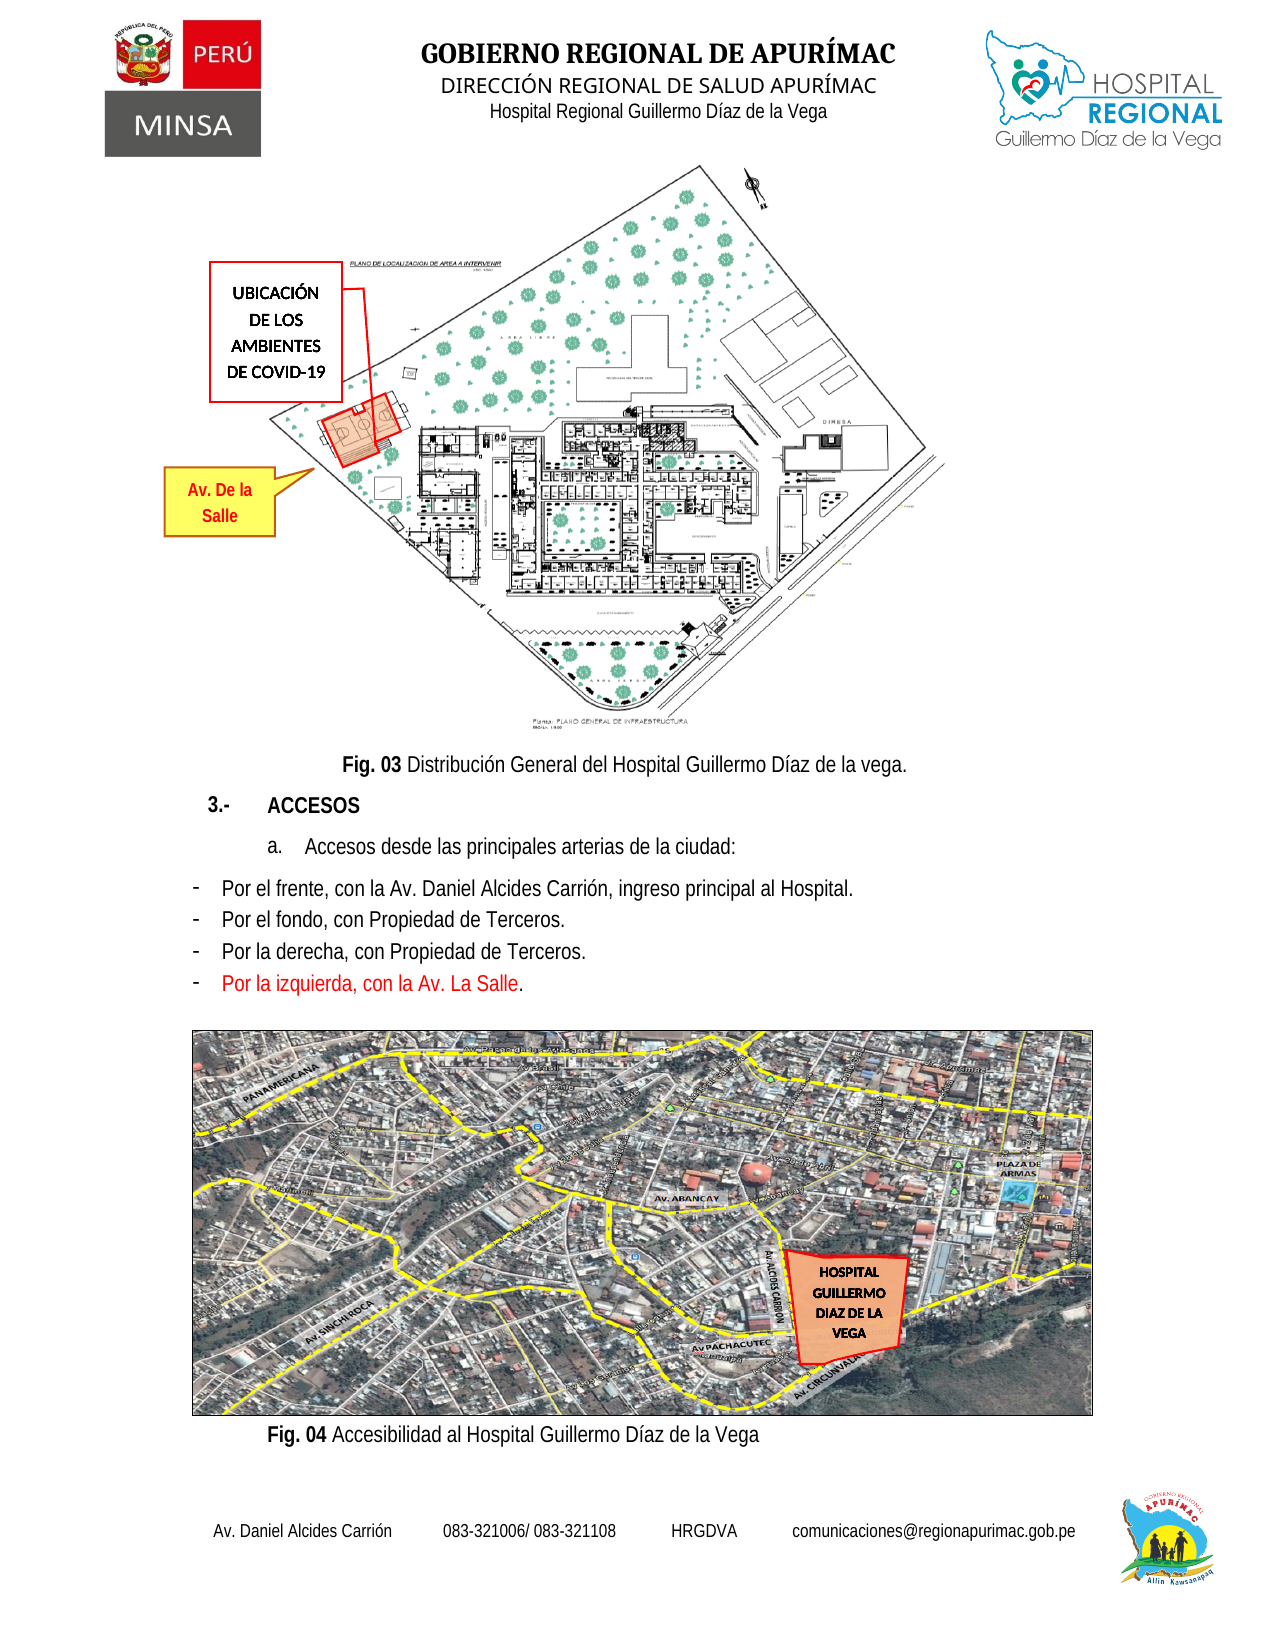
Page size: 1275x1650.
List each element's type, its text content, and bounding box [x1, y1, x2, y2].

picture [193, 1031, 1092, 1415]
picture [267, 162, 961, 736]
picture [988, 30, 1222, 122]
list Por el fondo, con Propiedad de Terceros. [192, 905, 1125, 933]
picture [1121, 1492, 1214, 1585]
list Fig. 04 Accesibilidad al Hospital Guillermo Díaz de la Vega [267, 1420, 1125, 1447]
picture [985, 50, 1222, 150]
list Por la izquierda, con la Av. La Salle. [192, 968, 1125, 996]
list Por la derecha, con Propiedad de Terceros. [192, 937, 1125, 964]
list Por el frente, con la Av. Daniel Alcides Carrión, ingreso principal al Hospital. [192, 873, 1125, 901]
picture [102, 17, 263, 159]
list Accesos desde las principales arterias de la ciudad: [267, 832, 1125, 859]
list Fig. 03 Distribución General del Hospital Guillermo Díaz de la vega. [267, 749, 1125, 777]
list ACCESOS [192, 791, 1125, 818]
